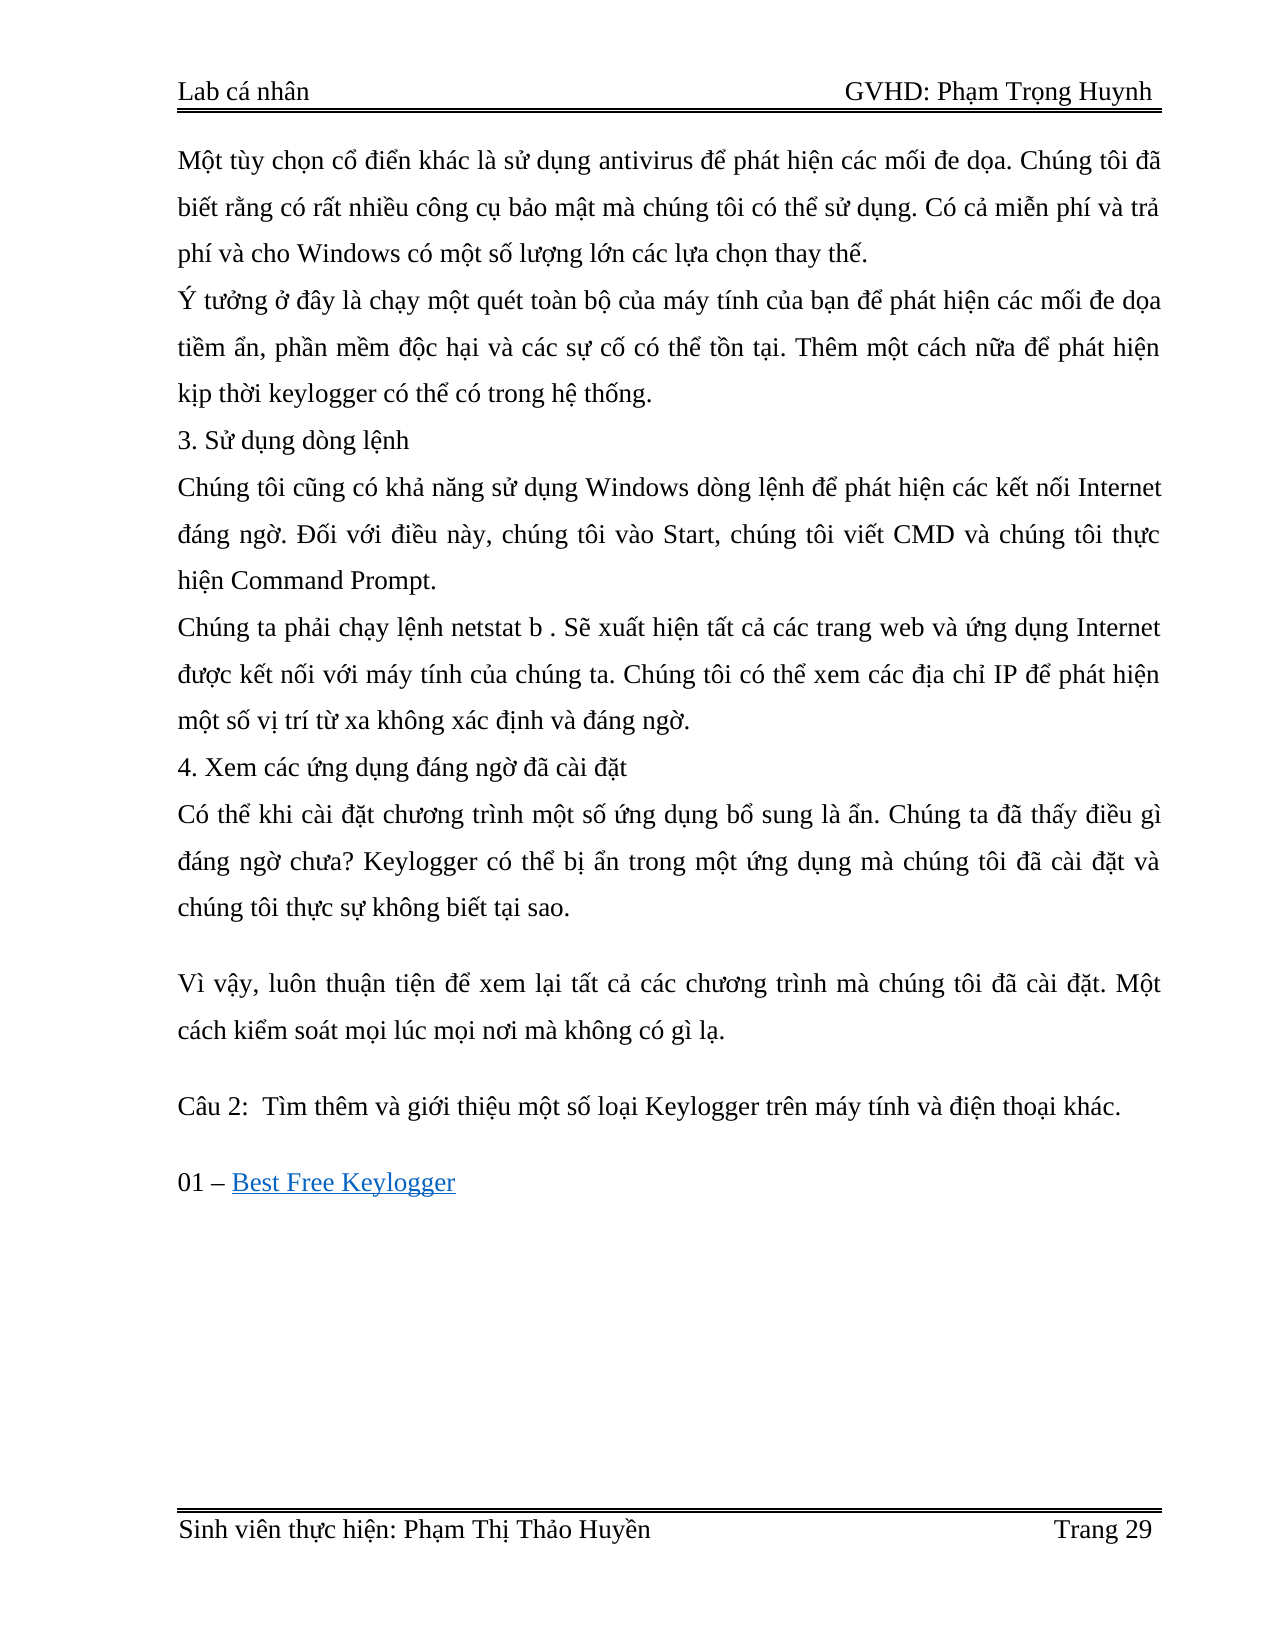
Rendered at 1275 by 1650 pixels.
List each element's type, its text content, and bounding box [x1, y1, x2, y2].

text Một tùy chọn cổ điển khác là sử dụng antivirus để phát hiện các mối đe dọa. Chúng tôi đã biết rằng có rất nhiều công cụ bảo mật mà chúng tôi có thể sử dụng. Có cả miễn phí và trả phí và cho Windows có một số lượng lớn các lựa chọn thay thế. [177, 144, 1162, 268]
text Có thể khi cài đặt chương trình một số ứng dụng bổ sung là ẩn. Chúng ta đã thấy điều gì đáng ngờ chưa? Keylogger có thể bị ẩn trong một ứng dụng mà chúng tôi đã cài đặt và chúng tôi thực sự không biết tại sao. [177, 798, 1162, 923]
text 4. Xem các ứng dụng đáng ngờ đã cài đặt [177, 751, 1162, 782]
text Chúng tôi cũng có khả năng sử dụng Windows dòng lệnh để phát hiện các kết nối Internet đáng ngờ. Đối với điều này, chúng tôi vào Start, chúng tôi viết CMD và chúng tôi thực hiện Command Prompt. [177, 471, 1162, 596]
text 01 – Best Free Keylogger [177, 1166, 1162, 1197]
text Câu 2: Tìm thêm và giới thiệu một số loại Keylogger trên máy tính và điện thoại khác. [177, 1090, 1162, 1121]
text Vì vậy, luôn thuận tiện để xem lại tất cả các chương trình mà chúng tôi đã cài đặt. Một cách kiểm soát mọi lúc mọi nơi mà không có gì lạ. [177, 967, 1162, 1045]
text Ý tưởng ở đây là chạy một quét toàn bộ của máy tính của bạn để phát hiện các mối đe dọa tiềm ẩn, phần mềm độc hại và các sự cố có thể tồn tại. Thêm một cách nữa để phát hiện kịp thời keylogger có thể có trong hệ thống. [177, 284, 1162, 408]
text 3. Sử dụng dòng lệnh [177, 424, 1162, 455]
text Chúng ta phải chạy lệnh netstat b . Sẽ xuất hiện tất cả các trang web và ứng dụng Internet được kết nối với máy tính của chúng ta. Chúng tôi có thể xem các địa chỉ IP để phát hiện một số vị trí từ xa không xác định và đáng ngờ. [177, 611, 1162, 736]
